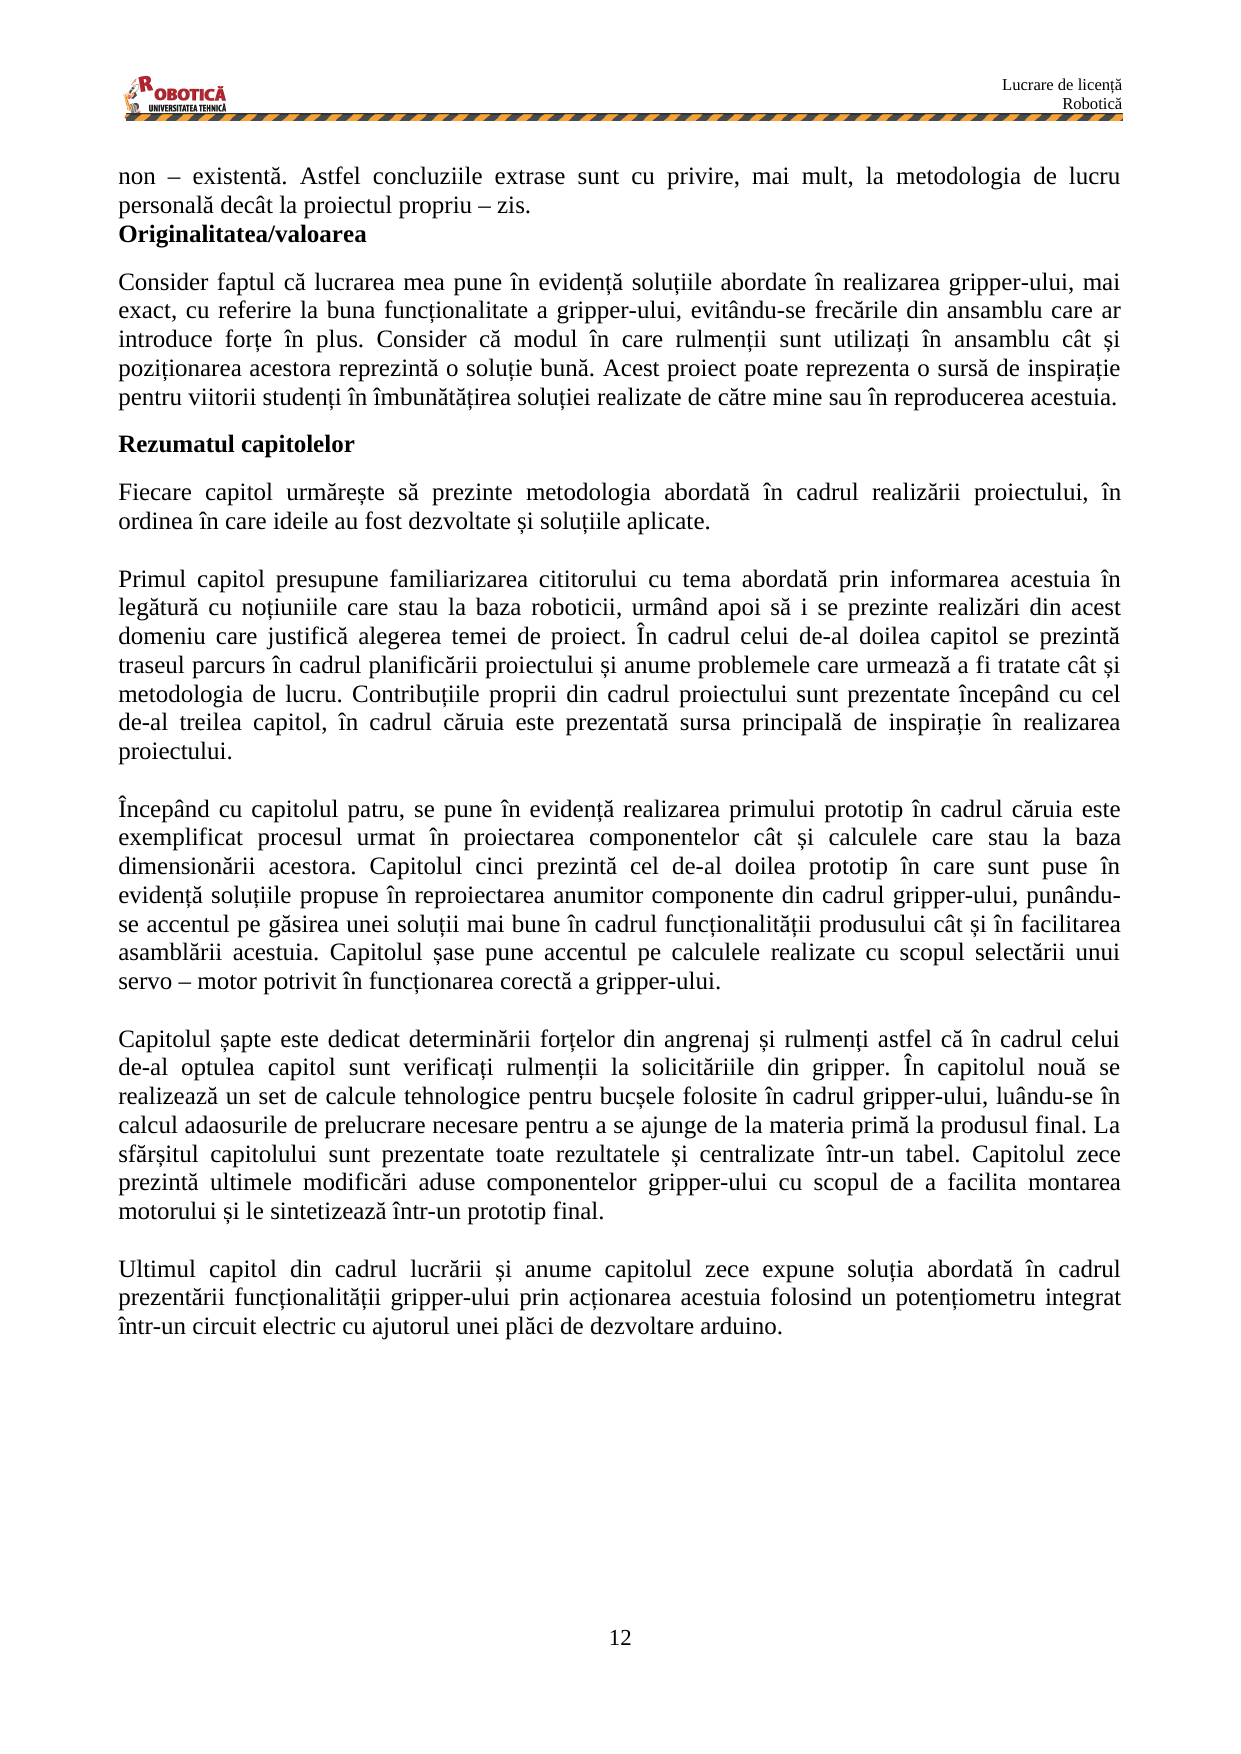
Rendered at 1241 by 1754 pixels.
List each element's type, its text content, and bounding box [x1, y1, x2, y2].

picture [121, 75, 1123, 122]
text Rezumatul capitolelor [118, 429, 1122, 458]
text Consider faptul că lucrarea mea pune în evidență soluțiile abordate în realizarea gripper-ului, mai exact, cu referire la buna funcționalitate a gripper-ului, evitându-se frecările din ansamblu care ar introduce forțe în plus. Consider că modul în care rulmenții sunt utilizați în ansamblu cât și poziționarea acestora reprezintă o soluție bună. Acest proiect poate reprezenta o sursă de inspirație pentru viitorii studenți în îmbunătățirea soluției realizate de către mine sau în reproducerea acestuia. [118, 267, 1122, 410]
text Capitolul șapte este dedicat determinării forțelor din angrenaj și rulmenți astfel că în cadrul celui de-al optulea capitol sunt verificați rulmenții la solicităriile din gripper. În capitolul nouă se realizează un set de calcule tehnologice pentru bucșele folosite în cadrul gripper-ului, luându-se în calcul adaosurile de prelucrare necesare pentru a se ajunge de la materia primă la produsul final. La sfărșitul capitolului sunt prezentate toate rezultatele și centralizate într-un tabel. Capitolul zece prezintă ultimele modificări aduse componentelor gripper-ului cu scopul de a facilita montarea motorului și le sintetizează într-un prototip final. [118, 1024, 1122, 1225]
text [118, 161, 1122, 219]
text Fiecare capitol urmărește să prezinte metodologia abordată în cadrul realizării proiectului, în ordinea în care ideile au fost dezvoltate și soluțiile aplicate. [118, 477, 1122, 535]
text Ultimul capitol din cadrul lucrării și anume capitolul zece expune soluția abordată în cadrul prezentării funcționalității gripper-ului prin acționarea acestuia folosind un potențiometru integrat într-un circuit electric cu ajutorul unei plăci de dezvoltare arduino. [118, 1254, 1122, 1340]
text Originalitatea/valoarea [118, 219, 1122, 247]
text Primul capitol presupune familiarizarea cititorului cu tema abordată prin informarea acestuia în legătură cu noțiuniile care stau la baza roboticii, urmând apoi să i se prezinte realizări din acest domeniu care justifică alegerea temei de proiect. În cadrul celui de-al doilea capitol se prezintă traseul parcurs în cadrul planificării proiectului și anume problemele care urmează a fi tratate cât și metodologia de lucru. Contribuțiile proprii din cadrul proiectului sunt prezentate începând cu cel de-al treilea capitol, în cadrul căruia este prezentată sursa principală de inspirație în realizarea proiectului. [118, 564, 1122, 765]
text Începând cu capitolul patru, se pune în evidență realizarea primului prototip în cadrul căruia este exemplificat procesul urmat în proiectarea componentelor cât și calculele care stau la baza dimensionării acestora. Capitolul cinci prezintă cel de-al doilea prototip în care sunt puse în evidență soluțiile propuse în reproiectarea anumitor componente din cadrul gripper-ului, punându-se accentul pe găsirea unei soluții mai bune în cadrul funcționalității produsului cât și în facilitarea asamblării acestuia. Capitolul șase pune accentul pe calculele realizate cu scopul selectării unui servo – motor potrivit în funcționarea corectă a gripper-ului. [118, 794, 1122, 995]
